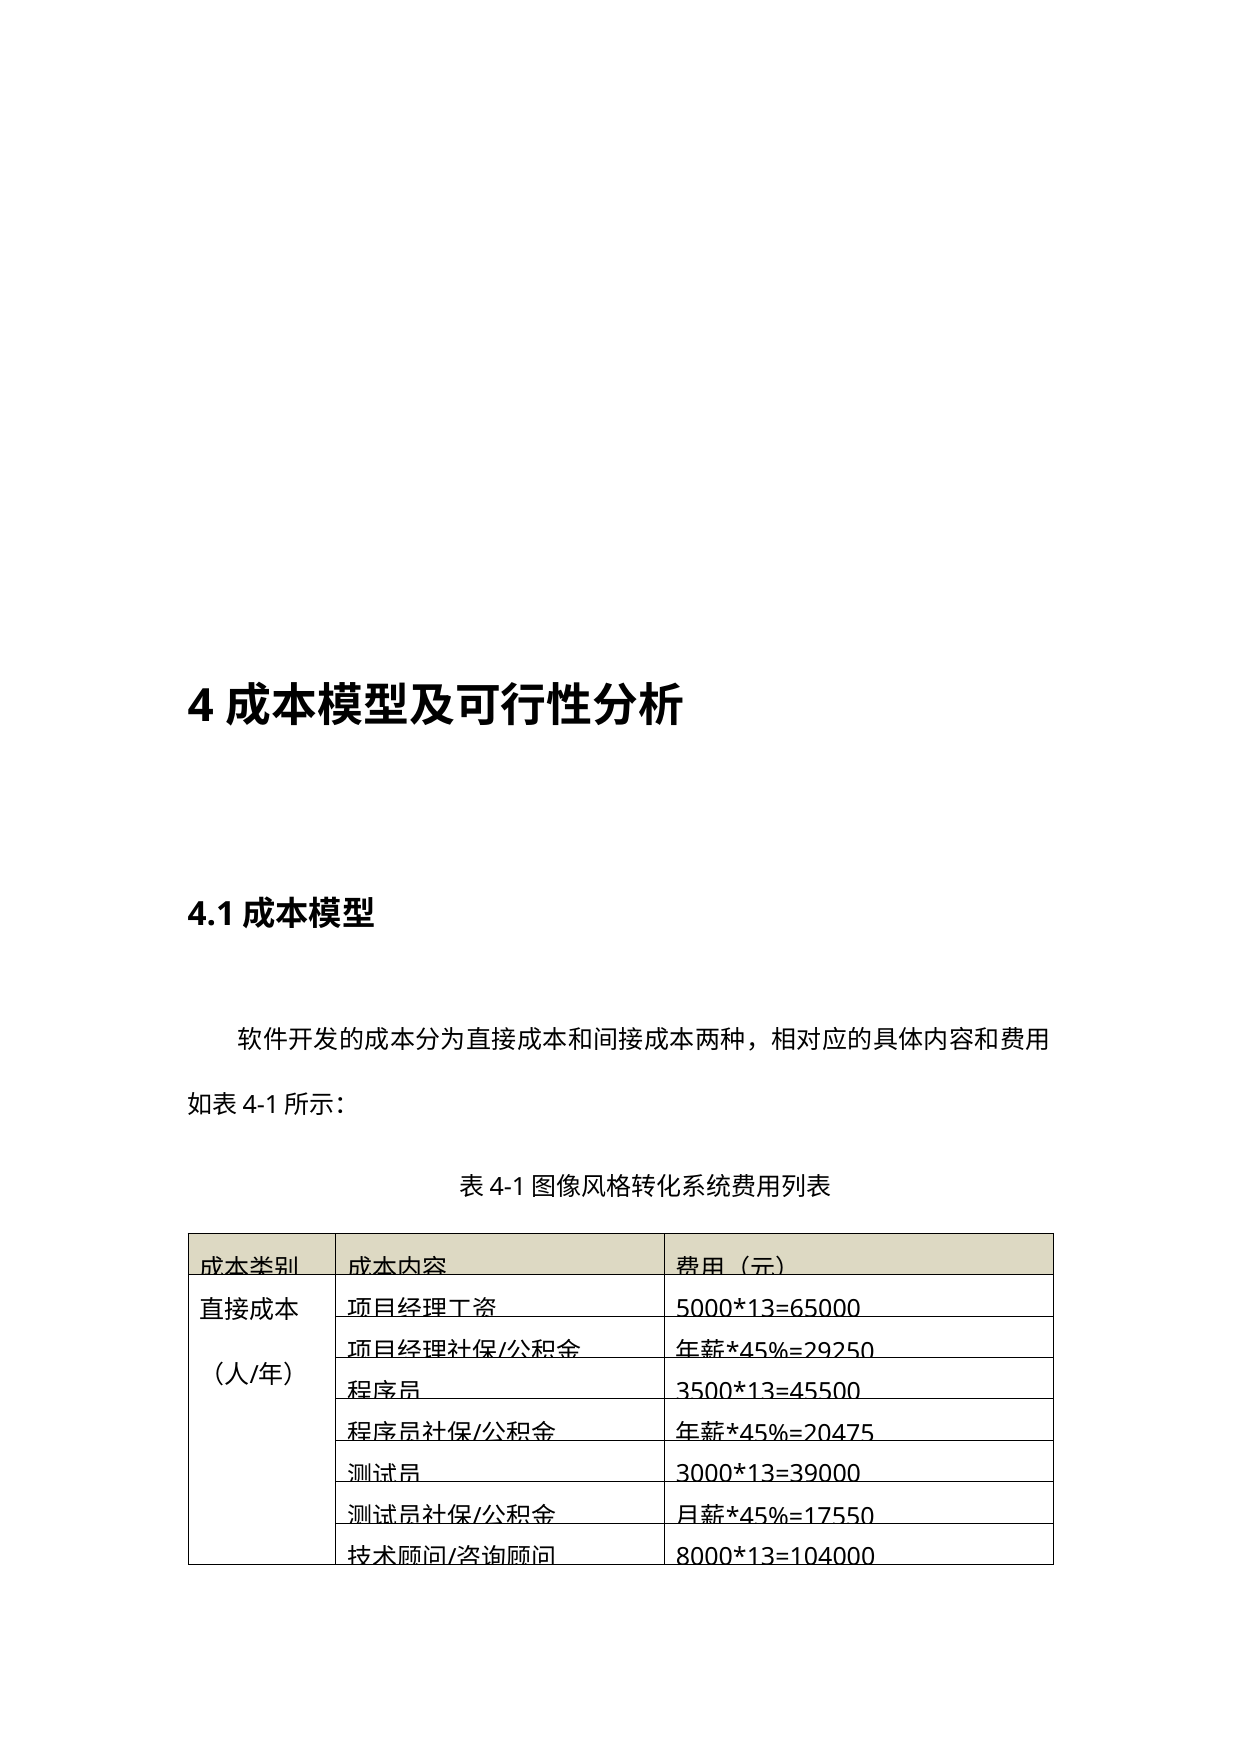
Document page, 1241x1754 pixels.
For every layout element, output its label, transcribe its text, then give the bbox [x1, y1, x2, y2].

table_cell 年薪*45%=20475 [665, 1399, 1053, 1440]
table_cell 项目经理工资 [336, 1275, 664, 1316]
list 表4-1图像风格转化系统费用列表 [187, 1152, 1053, 1217]
table_header 成本内容 [336, 1234, 664, 1274]
table_cell 程序员 [336, 1358, 664, 1398]
table_cell 3500*13=45500 [665, 1358, 1053, 1398]
table_header 成本类别 [189, 1234, 335, 1274]
table_cell 8000*13=104000 [665, 1524, 1053, 1564]
table_cell 项目经理社保/公积金 [336, 1317, 664, 1357]
table_cell 技术顾问/咨询顾问 [336, 1524, 664, 1564]
table_cell 程序员社保/公积金 [336, 1399, 664, 1440]
list 软件开发的成本分为直接成本和间接成本两种，相对应的具体内容和费用如表4-1所示： [187, 1005, 1053, 1135]
table_cell 5000*13=65000 [665, 1275, 1053, 1316]
table_cell 月薪*45%=17550 [665, 1482, 1053, 1522]
table_cell 测试员 [336, 1441, 664, 1481]
table_cell 年薪*45%=29250 [665, 1317, 1053, 1357]
table_header 费用（元） [665, 1234, 1053, 1274]
table_cell 直接成本 （人/年） [189, 1275, 335, 1564]
subtitle 4.1成本模型 [187, 878, 1053, 943]
table_cell 测试员社保/公积金 [336, 1482, 664, 1522]
table_cell 3000*13=39000 [665, 1441, 1053, 1481]
subtitle 4 成本模型及可行性分析 [187, 652, 1053, 750]
